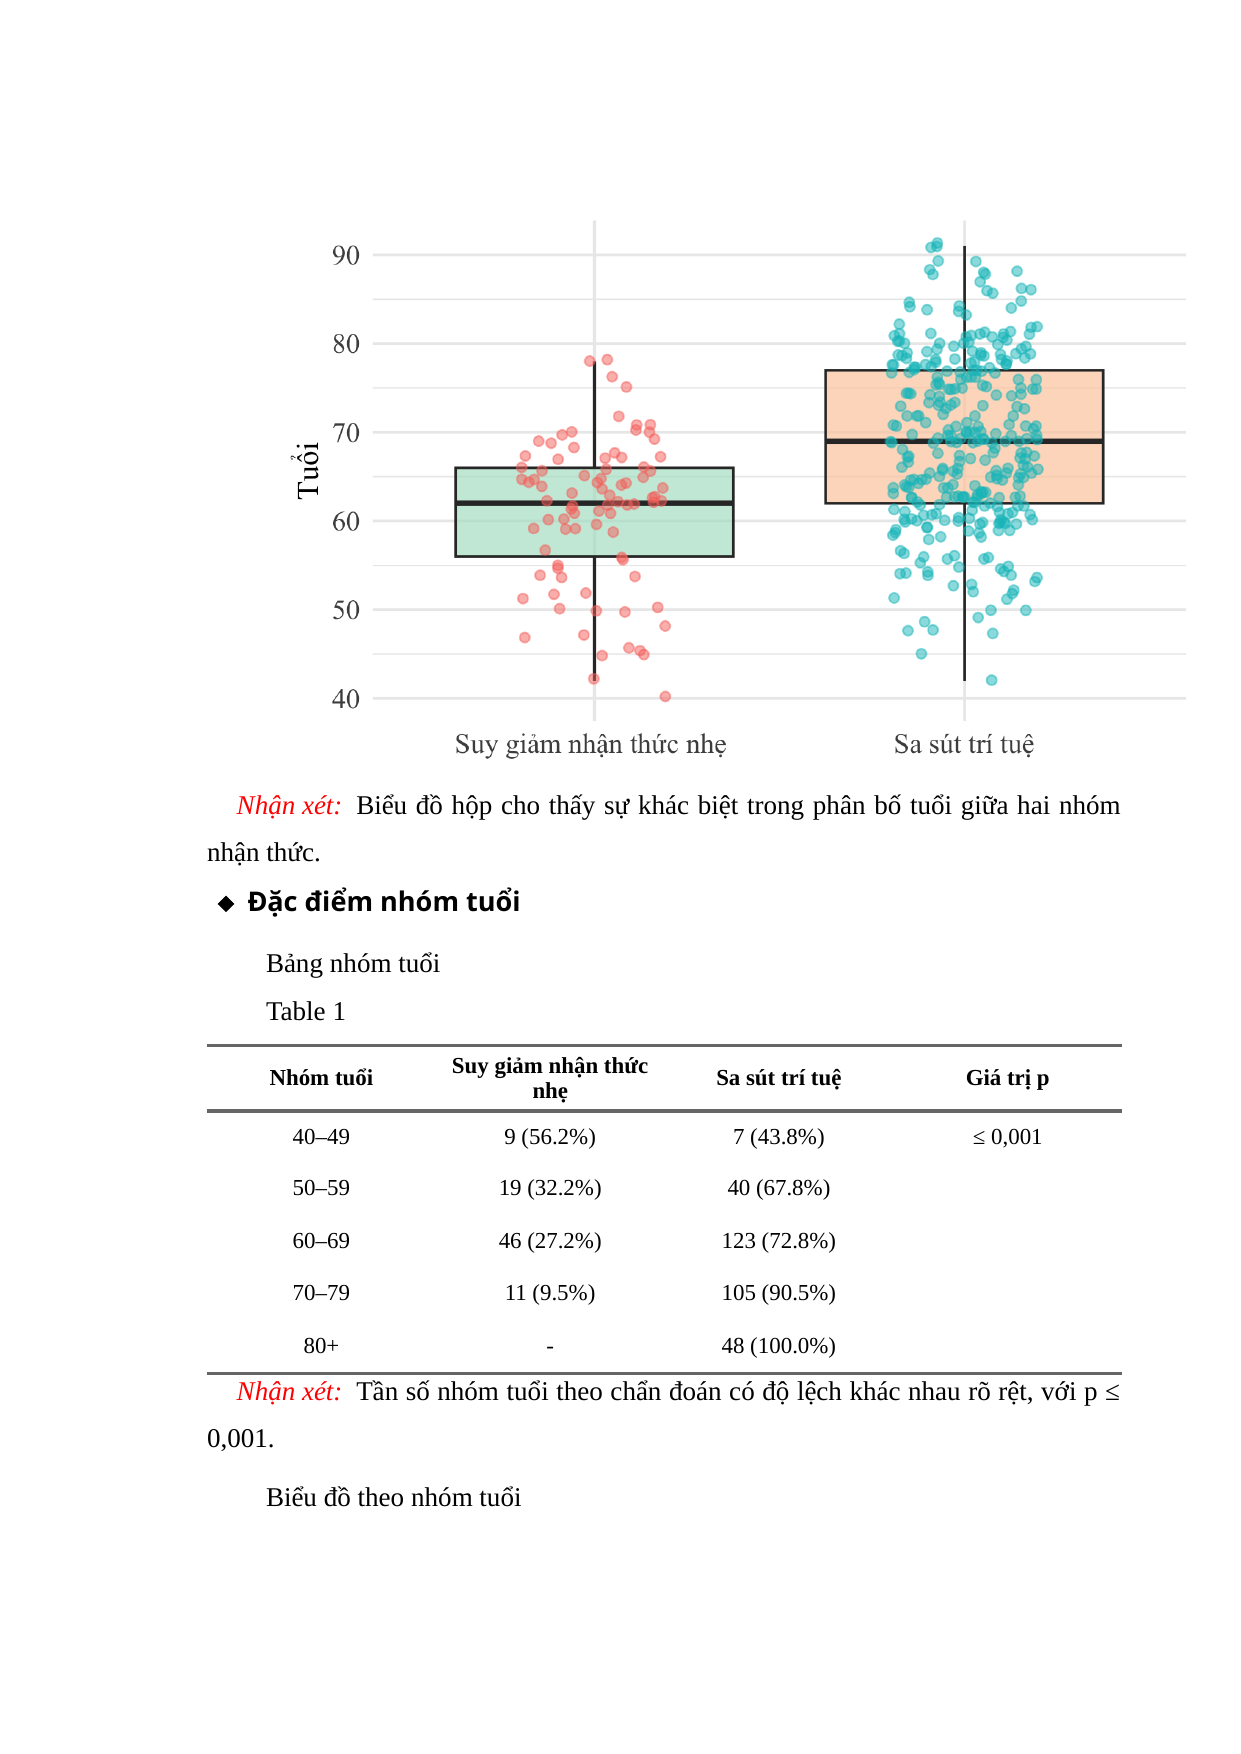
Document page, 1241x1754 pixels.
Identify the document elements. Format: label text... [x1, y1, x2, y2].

subtitle Đặc điểm nhóm tuổi [218, 882, 1111, 919]
picture [284, 206, 1200, 772]
subtitle Tần số nhóm tuổi theo chẩn đoán có độ lệch khác nhau rõ rệt, với p ≤ 0,001. [207, 1375, 1122, 1453]
subtitle Biểu đồ hộp cho thấy sự khác biệt trong phân bố tuổi giữa hai nhóm nhận thức. [207, 789, 1122, 867]
